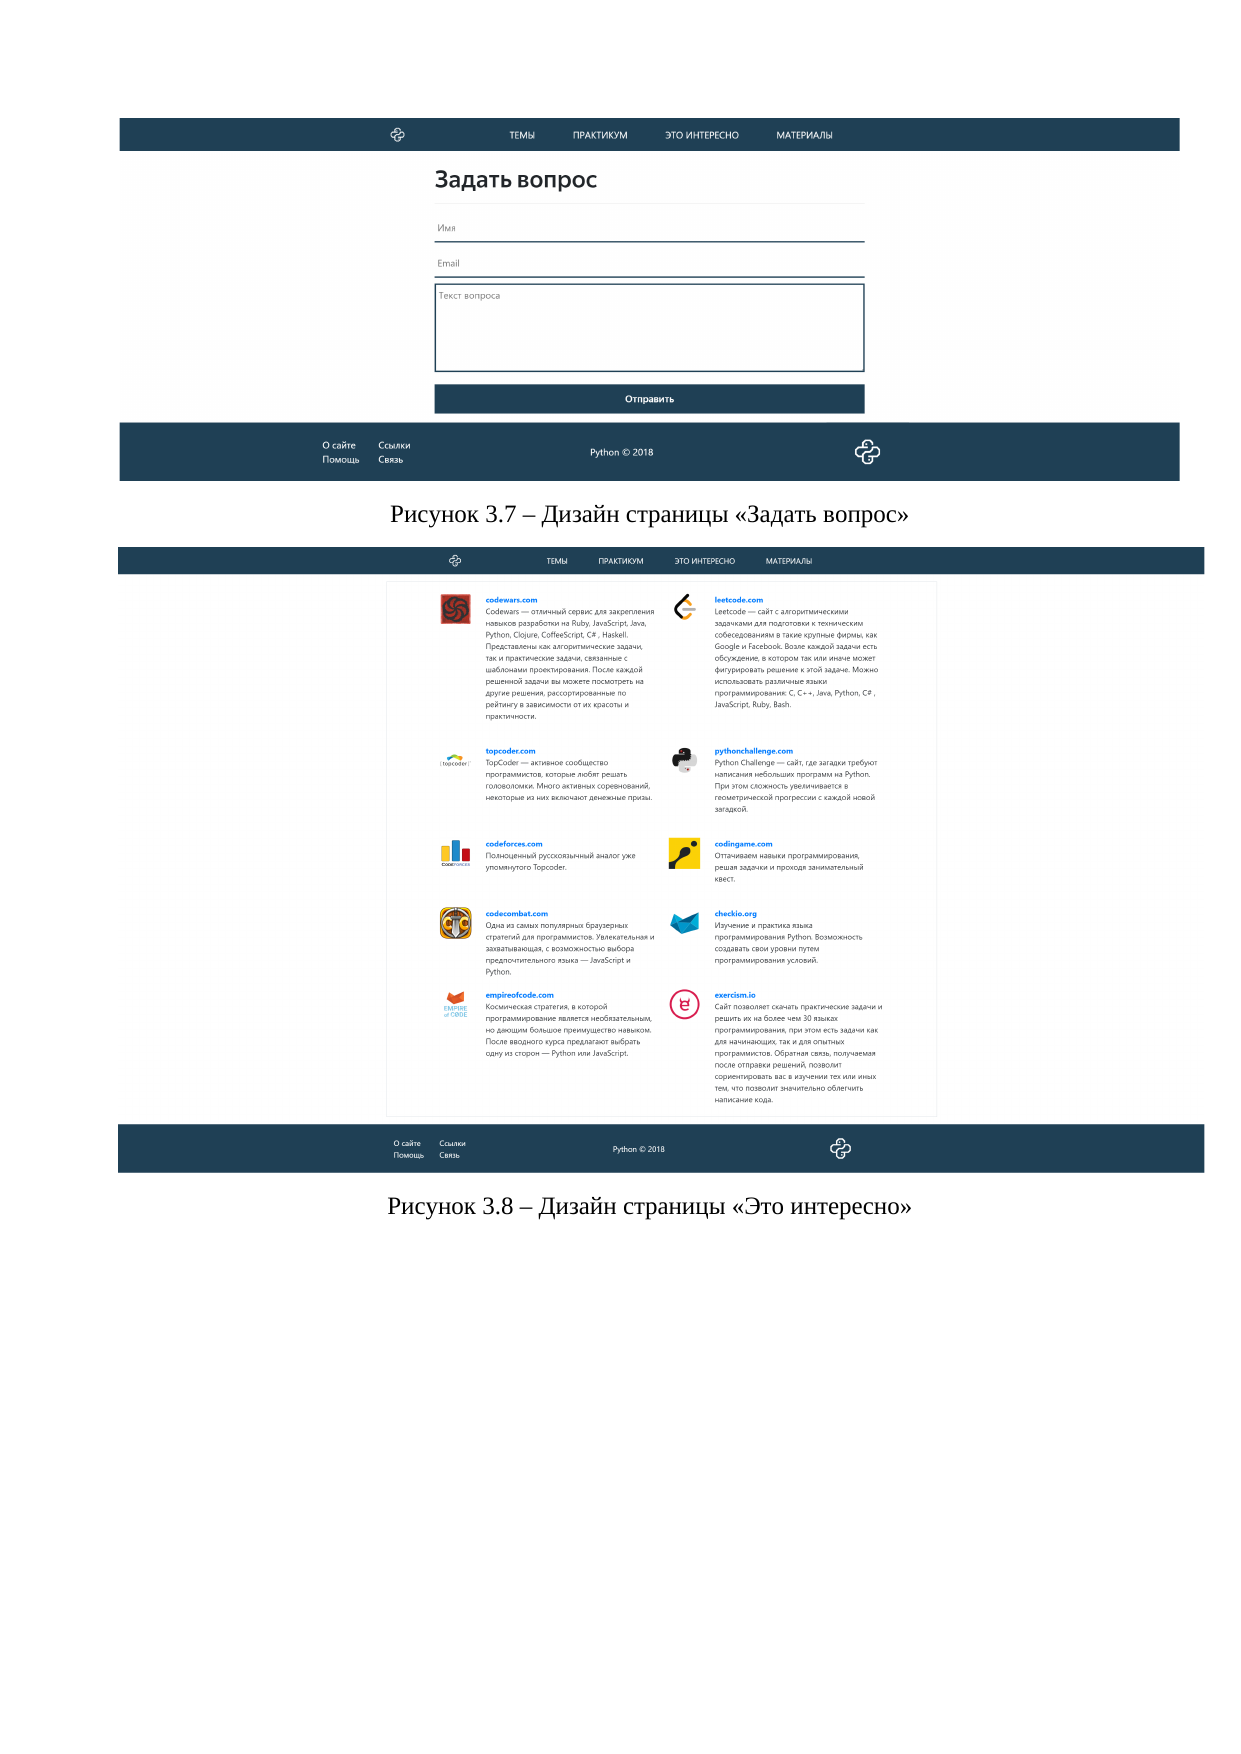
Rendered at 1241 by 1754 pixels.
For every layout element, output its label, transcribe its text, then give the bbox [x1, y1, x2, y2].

text Рисунок 3.8 – Дизайн страницы «Это интересно» [118, 1191, 1181, 1220]
text Рисунок 3.7 – Дизайн страницы «Задать вопрос» [118, 499, 1181, 528]
picture [118, 547, 1205, 1173]
picture [119, 118, 1180, 481]
